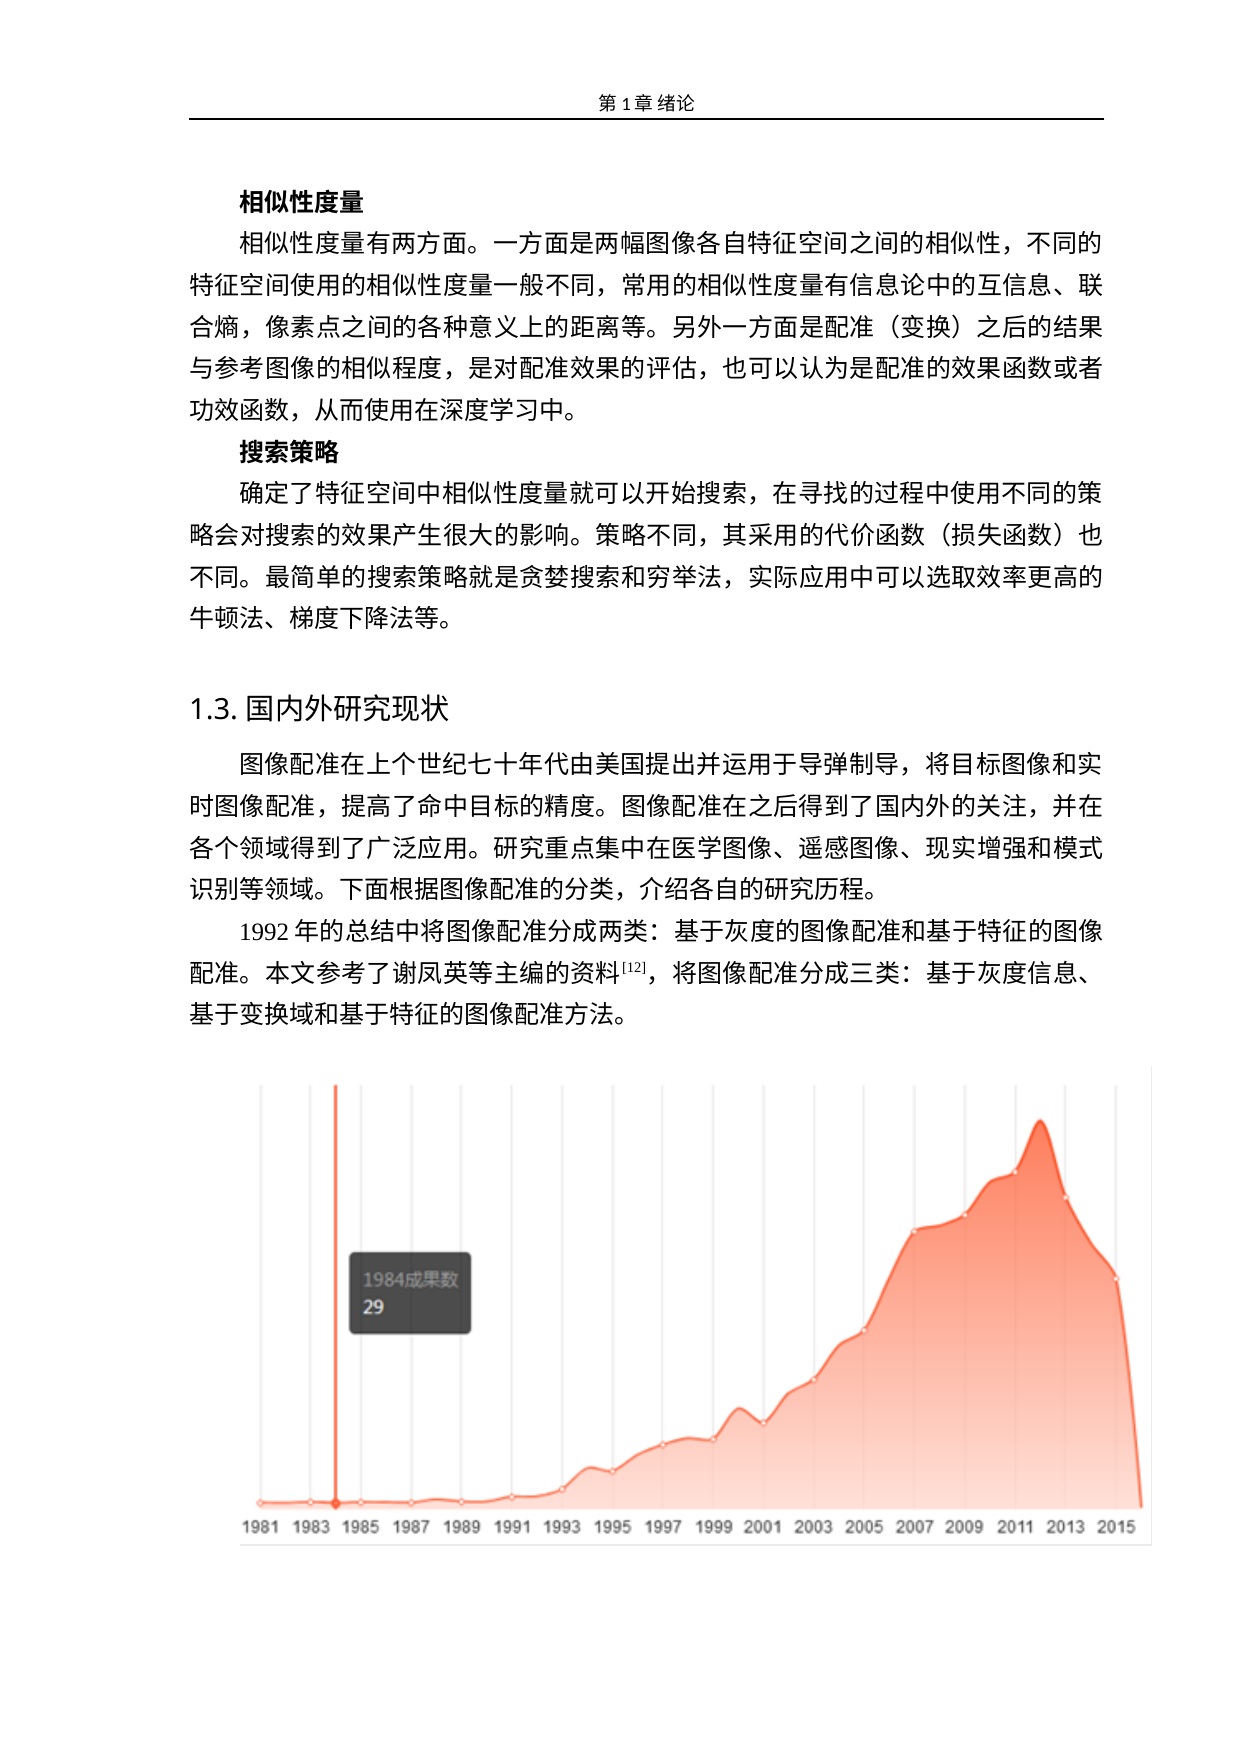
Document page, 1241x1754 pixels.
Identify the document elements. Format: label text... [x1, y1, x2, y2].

text 确定了特征空间中相似性度量就可以开始搜索，在寻找的过程中使用不同的策略会对搜索的效果产生很大的影响。策略不同，其采用的代价函数（损失函数）也不同。最简单的搜索策略就是贪婪搜索和穷举法，实际应用中可以选取效率更高的牛顿法、梯度下降法等。 [189, 469, 1104, 636]
subtitle 1.3. 国内外研究现状 [189, 686, 1104, 728]
text 图像配准在上个世纪七十年代由美国提出并运用于导弹制导，将目标图像和实时图像配准，提高了命中目标的精度。图像配准在之后得到了国内外的关注，并在各个领域得到了广泛应用。研究重点集中在医学图像、遥感图像、现实增强和模式识别等领域。下面根据图像配准的分类，介绍各自的研究历程。 [189, 740, 1104, 907]
text 1992年的总结中将图像配准分成两类：基于灰度的图像配准和基于特征的图像配准。本文参考了谢凤英等主编的资料[12]，将图像配准分成三类：基于灰度信息、基于变换域和基于特征的图像配准方法。 [189, 907, 1104, 1032]
text 搜索策略 [189, 428, 1104, 469]
text 相似性度量 [239, 178, 1104, 219]
text 相似性度量有两方面。一方面是两幅图像各自特征空间之间的相似性，不同的特征空间使用的相似性度量一般不同，常用的相似性度量有信息论中的互信息、联合熵，像素点之间的各种意义上的距离等。另外一方面是配准（变换）之后的结果与参考图像的相似程度，是对配准效果的评估，也可以认为是配准的效果函数或者功效函数，从而使用在深度学习中。 [189, 219, 1104, 428]
picture [240, 1066, 1152, 1547]
